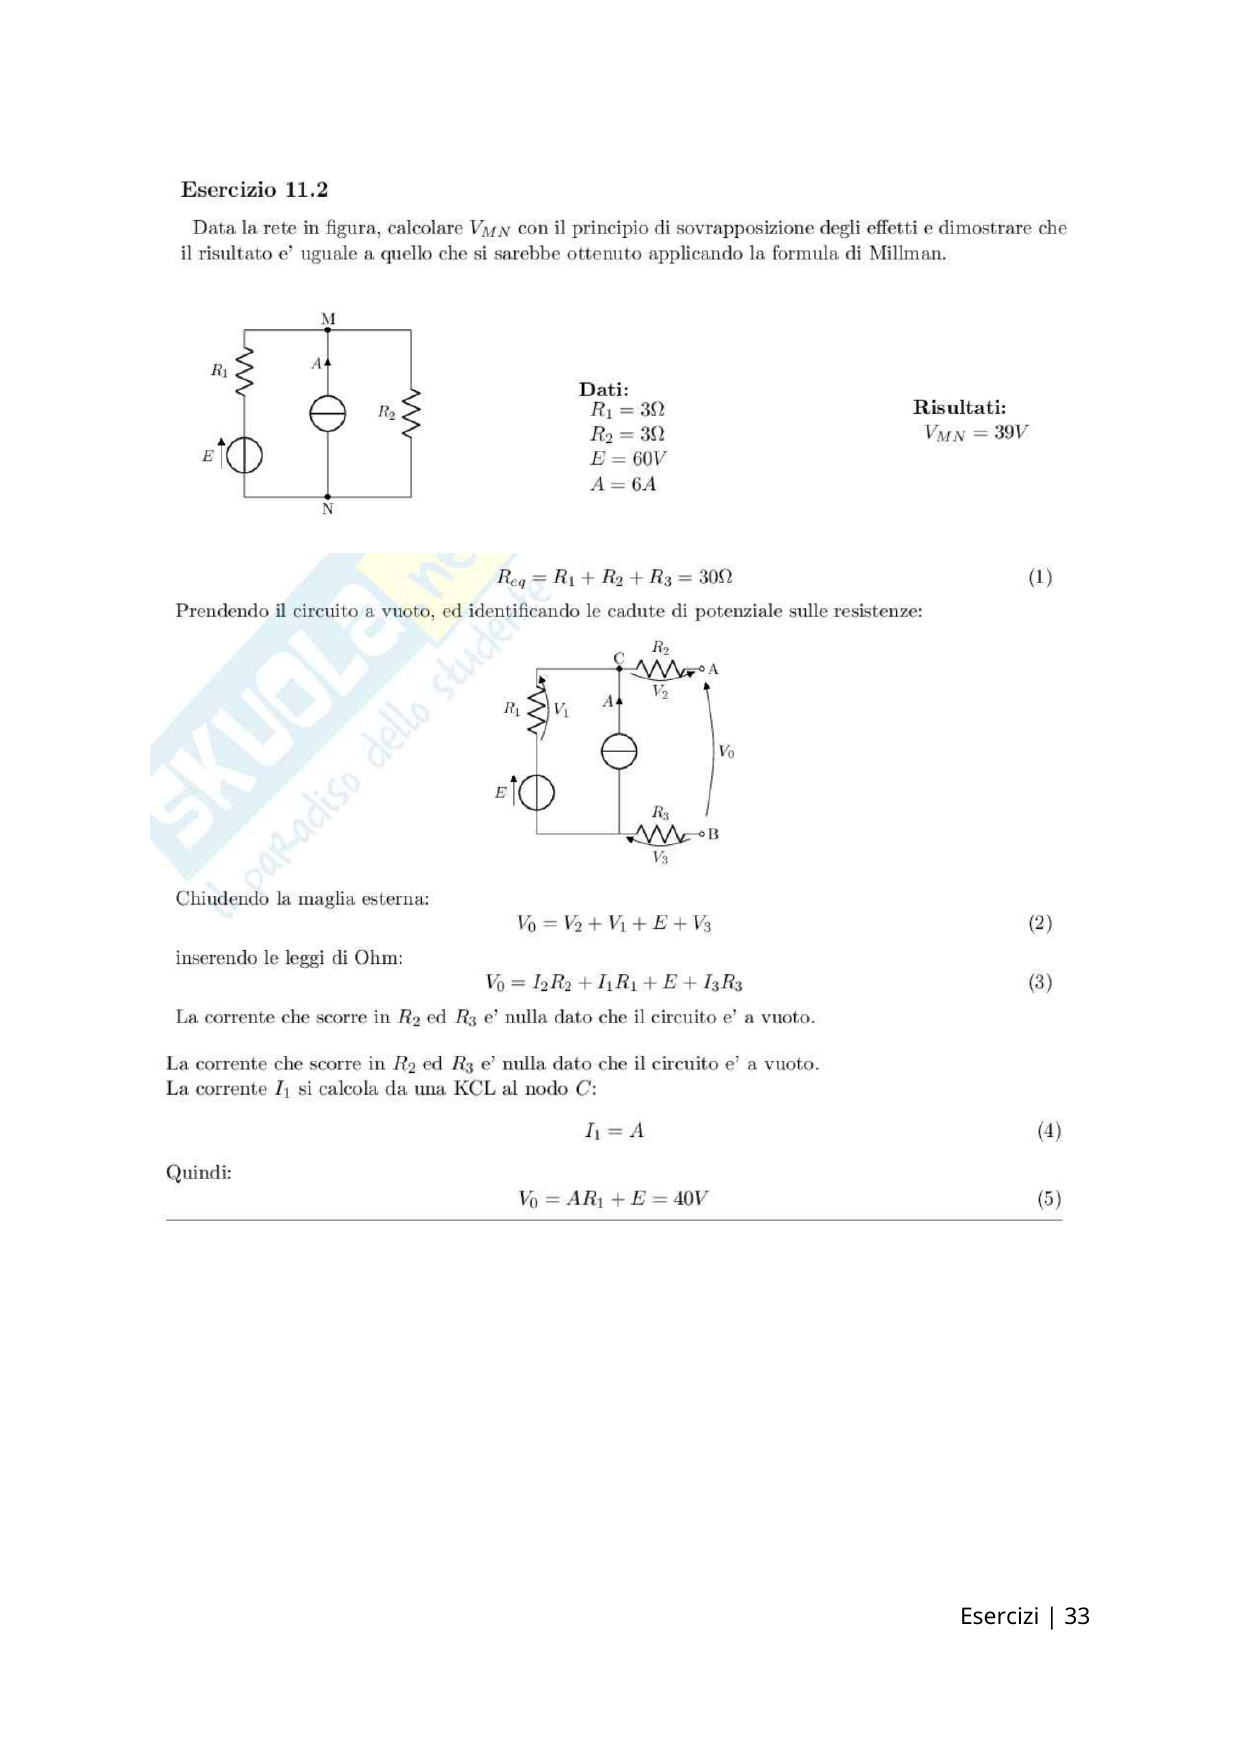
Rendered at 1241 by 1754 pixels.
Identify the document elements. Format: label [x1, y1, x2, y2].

picture [150, 553, 1091, 1027]
picture [150, 1046, 1091, 1237]
picture [150, 166, 1091, 535]
